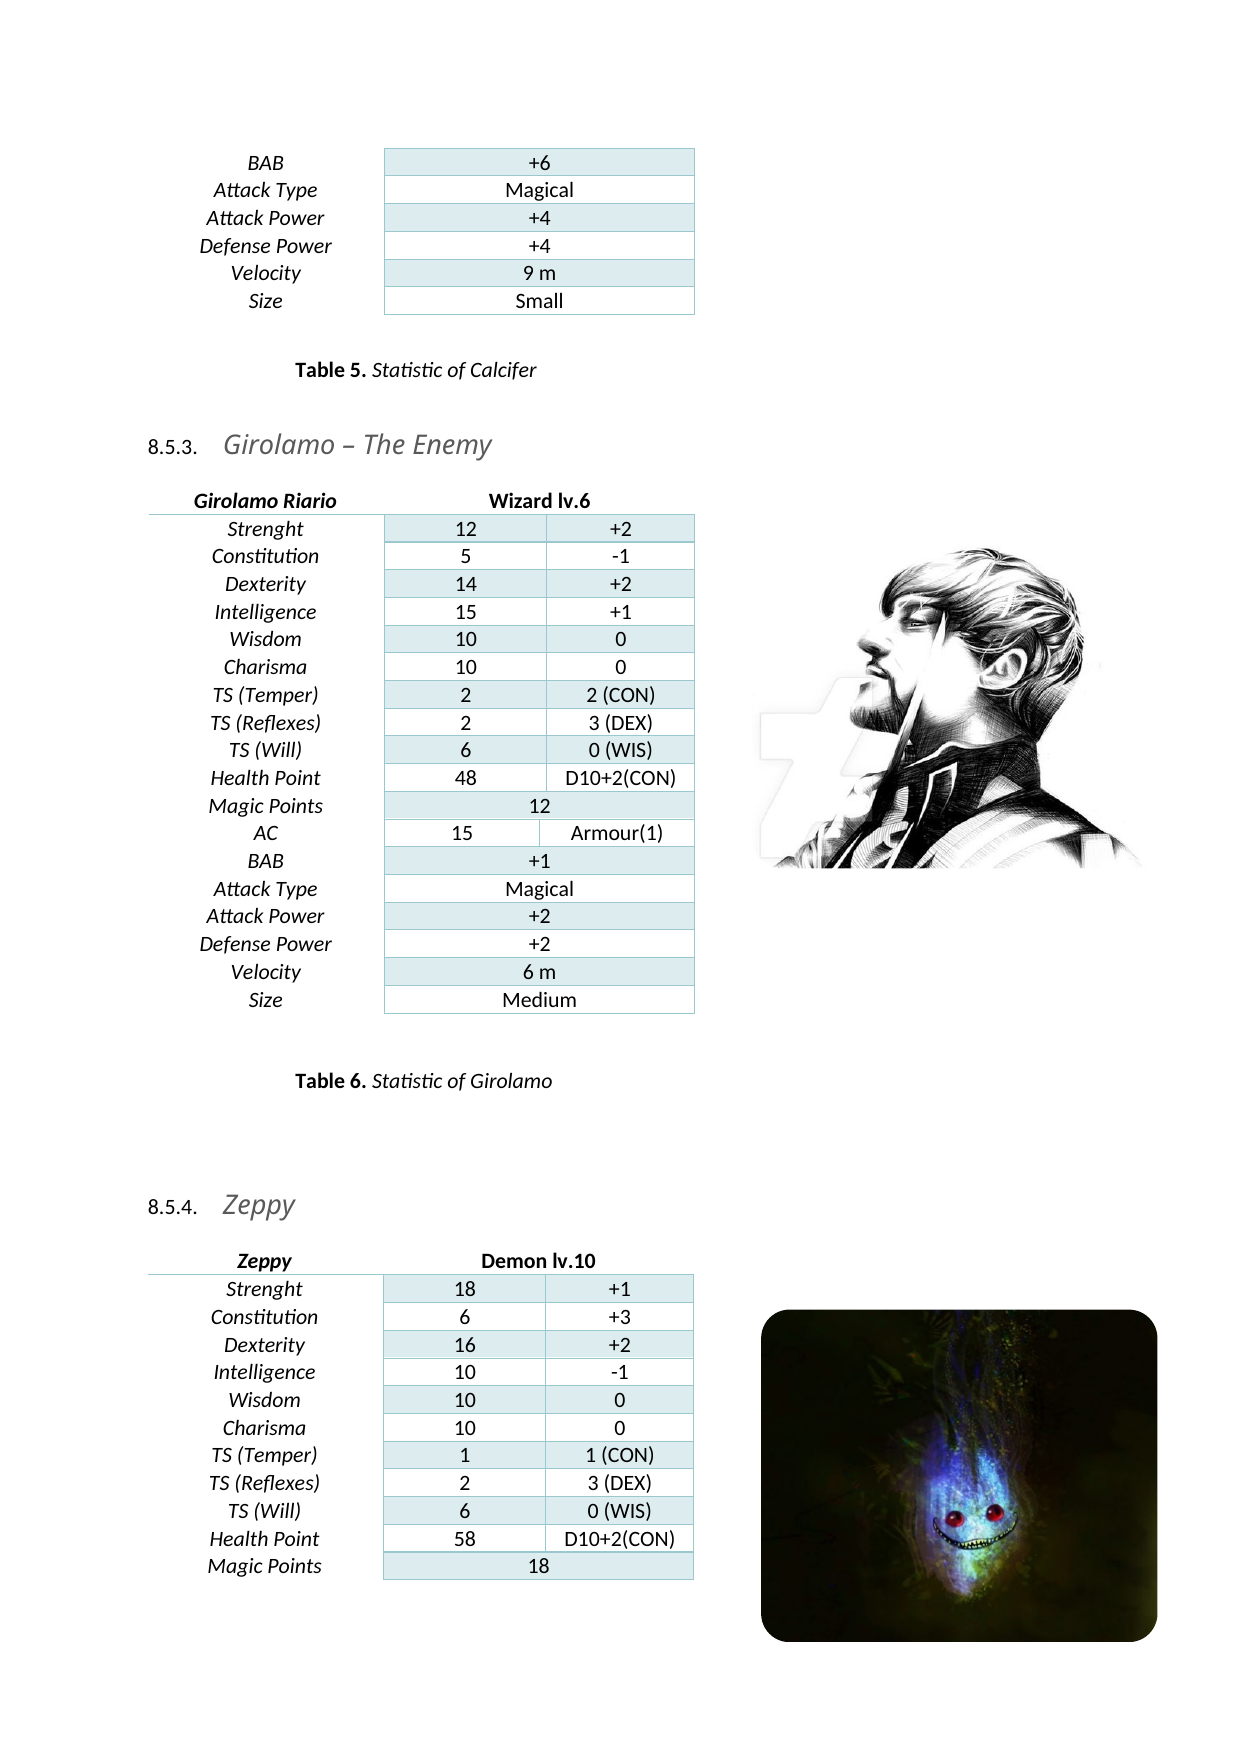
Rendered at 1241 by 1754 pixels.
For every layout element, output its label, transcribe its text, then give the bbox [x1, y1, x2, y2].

table_cell +2 [385, 930, 694, 957]
table_cell Dexterity [149, 569, 384, 597]
table_cell 48 [385, 764, 546, 791]
table_cell +3 [546, 1303, 693, 1330]
table_cell Medium [385, 986, 694, 1012]
table_cell +2 [546, 1331, 693, 1357]
table_cell 10 [384, 1359, 545, 1385]
table_cell 2 [385, 681, 546, 708]
table_cell 18 [384, 1553, 693, 1579]
table_cell 0 [546, 1414, 693, 1441]
table_cell BAB [149, 148, 384, 175]
table_cell 15 [385, 820, 539, 846]
table_cell +4 [385, 204, 694, 231]
table_cell TS (Temper) [149, 680, 384, 708]
table_cell 0 (WIS) [547, 736, 694, 763]
table_cell Size [149, 286, 384, 314]
table_cell 6 m [385, 958, 694, 985]
table_cell Defense Power [149, 231, 384, 258]
table_cell 14 [385, 570, 546, 597]
table_cell +2 [547, 570, 694, 597]
table_cell Health Point [149, 763, 384, 791]
table_cell +2 [385, 903, 694, 929]
table_cell 0 [546, 1386, 693, 1413]
table_cell 58 [384, 1525, 545, 1551]
table_cell Velocity [149, 259, 384, 286]
table_cell Intelligence [148, 1358, 383, 1385]
picture [761, 1309, 1158, 1642]
table_cell 6 [384, 1497, 545, 1524]
table_cell Small [385, 287, 694, 314]
table_cell 12 [385, 792, 694, 818]
table_cell 1 [384, 1442, 545, 1468]
table_cell +1 [547, 598, 694, 624]
table_cell 0 (WIS) [546, 1497, 693, 1524]
table_cell 10 [384, 1386, 545, 1413]
picture [752, 515, 1170, 869]
table_cell 2 [384, 1469, 545, 1496]
table_cell Wisdom [148, 1385, 383, 1413]
table_cell -1 [546, 1359, 693, 1385]
table_cell D10+2(CON) [547, 764, 694, 791]
table_cell TS (Will) [148, 1496, 383, 1524]
table_header Wizard lv.6 [384, 487, 694, 514]
table_cell +1 [546, 1275, 693, 1302]
table_cell Dexterity [148, 1330, 383, 1357]
table_cell Armour(1) [540, 820, 694, 846]
table_cell +4 [385, 232, 694, 258]
table_cell -1 [547, 543, 694, 569]
table_header Girolamo Riario [149, 487, 384, 514]
table_cell AC [149, 819, 384, 846]
table_cell Magical [385, 875, 694, 902]
table_cell 2 [385, 709, 546, 735]
table_cell Size [149, 985, 384, 1012]
table_header Demon lv.10 [383, 1248, 693, 1274]
table_cell Strenght [149, 515, 384, 541]
table_cell 6 [385, 736, 546, 763]
subtitle Zeppy [148, 1186, 1093, 1223]
table_cell 0 [547, 626, 694, 652]
table_cell TS (Reflexes) [149, 708, 384, 735]
table_cell 10 [384, 1414, 545, 1441]
text Table 5. Statistic of Calcifer [221, 357, 1093, 383]
table_cell 12 [385, 515, 546, 541]
table_cell 9 m [385, 260, 694, 286]
table_cell Magical [385, 176, 694, 203]
table_cell Charisma [148, 1413, 383, 1441]
table_cell 16 [384, 1331, 545, 1357]
table_cell Velocity [149, 957, 384, 985]
table_cell Attack Type [149, 874, 384, 902]
subtitle Girolamo – The Enemy [148, 425, 1093, 462]
table_cell TS (Will) [149, 735, 384, 763]
table_cell +6 [385, 149, 694, 175]
table_cell 3 (DEX) [546, 1469, 693, 1496]
table_cell 10 [385, 653, 546, 680]
table_cell TS (Temper) [148, 1441, 383, 1468]
table_cell +2 [547, 515, 694, 541]
table_cell Strenght [148, 1275, 383, 1302]
table_cell 2 (CON) [547, 681, 694, 708]
table_cell Attack Power [149, 902, 384, 929]
table_cell Health Point [148, 1524, 383, 1551]
table_cell 10 [385, 626, 546, 652]
table_header Zeppy [148, 1248, 383, 1274]
table_cell BAB [149, 846, 384, 874]
table_cell 0 [547, 653, 694, 680]
table_cell Constitution [148, 1302, 383, 1330]
table_cell 5 [385, 543, 546, 569]
table_cell Charisma [149, 652, 384, 680]
table_cell 3 (DEX) [547, 709, 694, 735]
table_cell 18 [384, 1275, 545, 1302]
text Table 6. Statistic of Girolamo [221, 1067, 1093, 1093]
table_cell Constitution [149, 541, 384, 569]
table_cell +1 [385, 847, 694, 874]
table_cell 6 [384, 1303, 545, 1330]
table_cell TS (Reflexes) [148, 1468, 383, 1496]
table_cell Magic Points [149, 791, 384, 818]
table_cell Magic Points [148, 1551, 383, 1579]
table_cell Intelligence [149, 597, 384, 624]
table_cell 15 [385, 598, 546, 624]
table_cell D10+2(CON) [546, 1525, 693, 1551]
table_cell Attack Power [149, 203, 384, 231]
table_cell Attack Type [149, 175, 384, 203]
table_cell Wisdom [149, 625, 384, 652]
table_cell Defense Power [149, 929, 384, 957]
table_cell 1 (CON) [546, 1442, 693, 1468]
